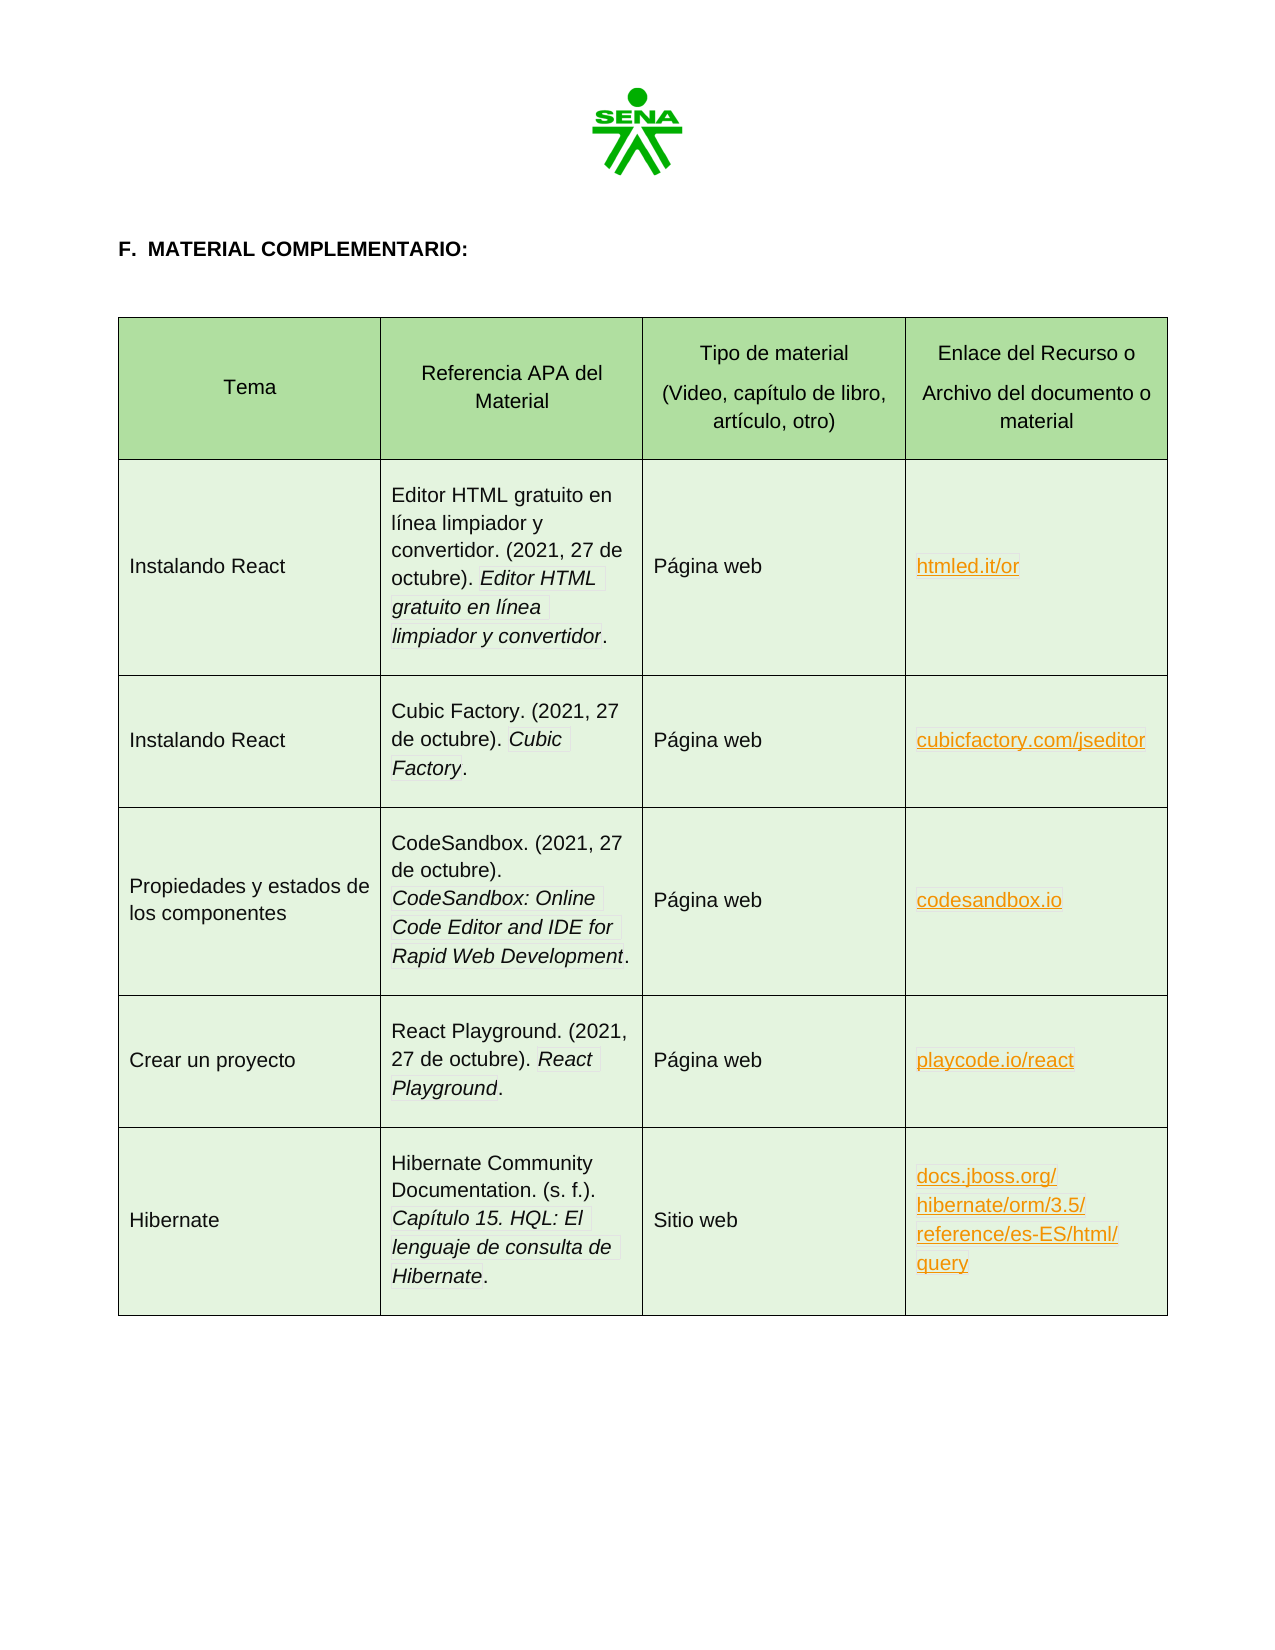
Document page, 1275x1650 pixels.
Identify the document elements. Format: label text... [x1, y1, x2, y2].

table_cell htmled.it/or [906, 460, 1167, 675]
table_cell docs.jboss.org/hibernate/orm/3.5/reference/es-ES/html/query [906, 1128, 1167, 1315]
table_cell Editor HTML gratuito en línea limpiador y convertidor. (2021, 27 de octubre). Editor HTML gratuito en línea limpiador y convertidor. [381, 460, 642, 675]
table_header Enlace del Recurso o Archivo del documento o material [906, 318, 1167, 459]
table_cell Hibernate Community Documentation. (s. f.). Capítulo 15. HQL: El lenguaje de consulta de Hibernate. [381, 1128, 642, 1315]
table_cell Sitio web [643, 1128, 905, 1315]
table_cell Página web [643, 676, 905, 807]
table_header Tema [119, 318, 380, 459]
table_cell playcode.io/react [906, 996, 1167, 1127]
table_cell Cubic Factory. (2021, 27 de octubre). Cubic Factory. [381, 676, 642, 807]
table_cell Propiedades y estados de los componentes [119, 808, 380, 995]
table_header Tipo de material (Video, capítulo de libro, artículo, otro) [643, 318, 905, 459]
table_cell React Playground. (2021, 27 de octubre). React Playground. [381, 996, 642, 1127]
table_cell Instalando React [119, 676, 380, 807]
table_cell codesandbox.io [906, 808, 1167, 995]
table_cell Hibernate [119, 1128, 380, 1315]
table_cell Página web [643, 996, 905, 1127]
table_header Referencia APA del Material [381, 318, 642, 459]
table_cell CodeSandbox. (2021, 27 de octubre). CodeSandbox: Online Code Editor and IDE for Rapid Web Development. [381, 808, 642, 995]
table_cell Crear un proyecto [119, 996, 380, 1127]
table_cell Instalando React [119, 460, 380, 675]
table_cell cubicfactory.com/jseditor [906, 676, 1167, 807]
picture [592, 87, 683, 176]
table_cell Página web [643, 808, 905, 995]
list MATERIAL COMPLEMENTARIO: [118, 237, 1157, 261]
table_cell Página web [643, 460, 905, 675]
